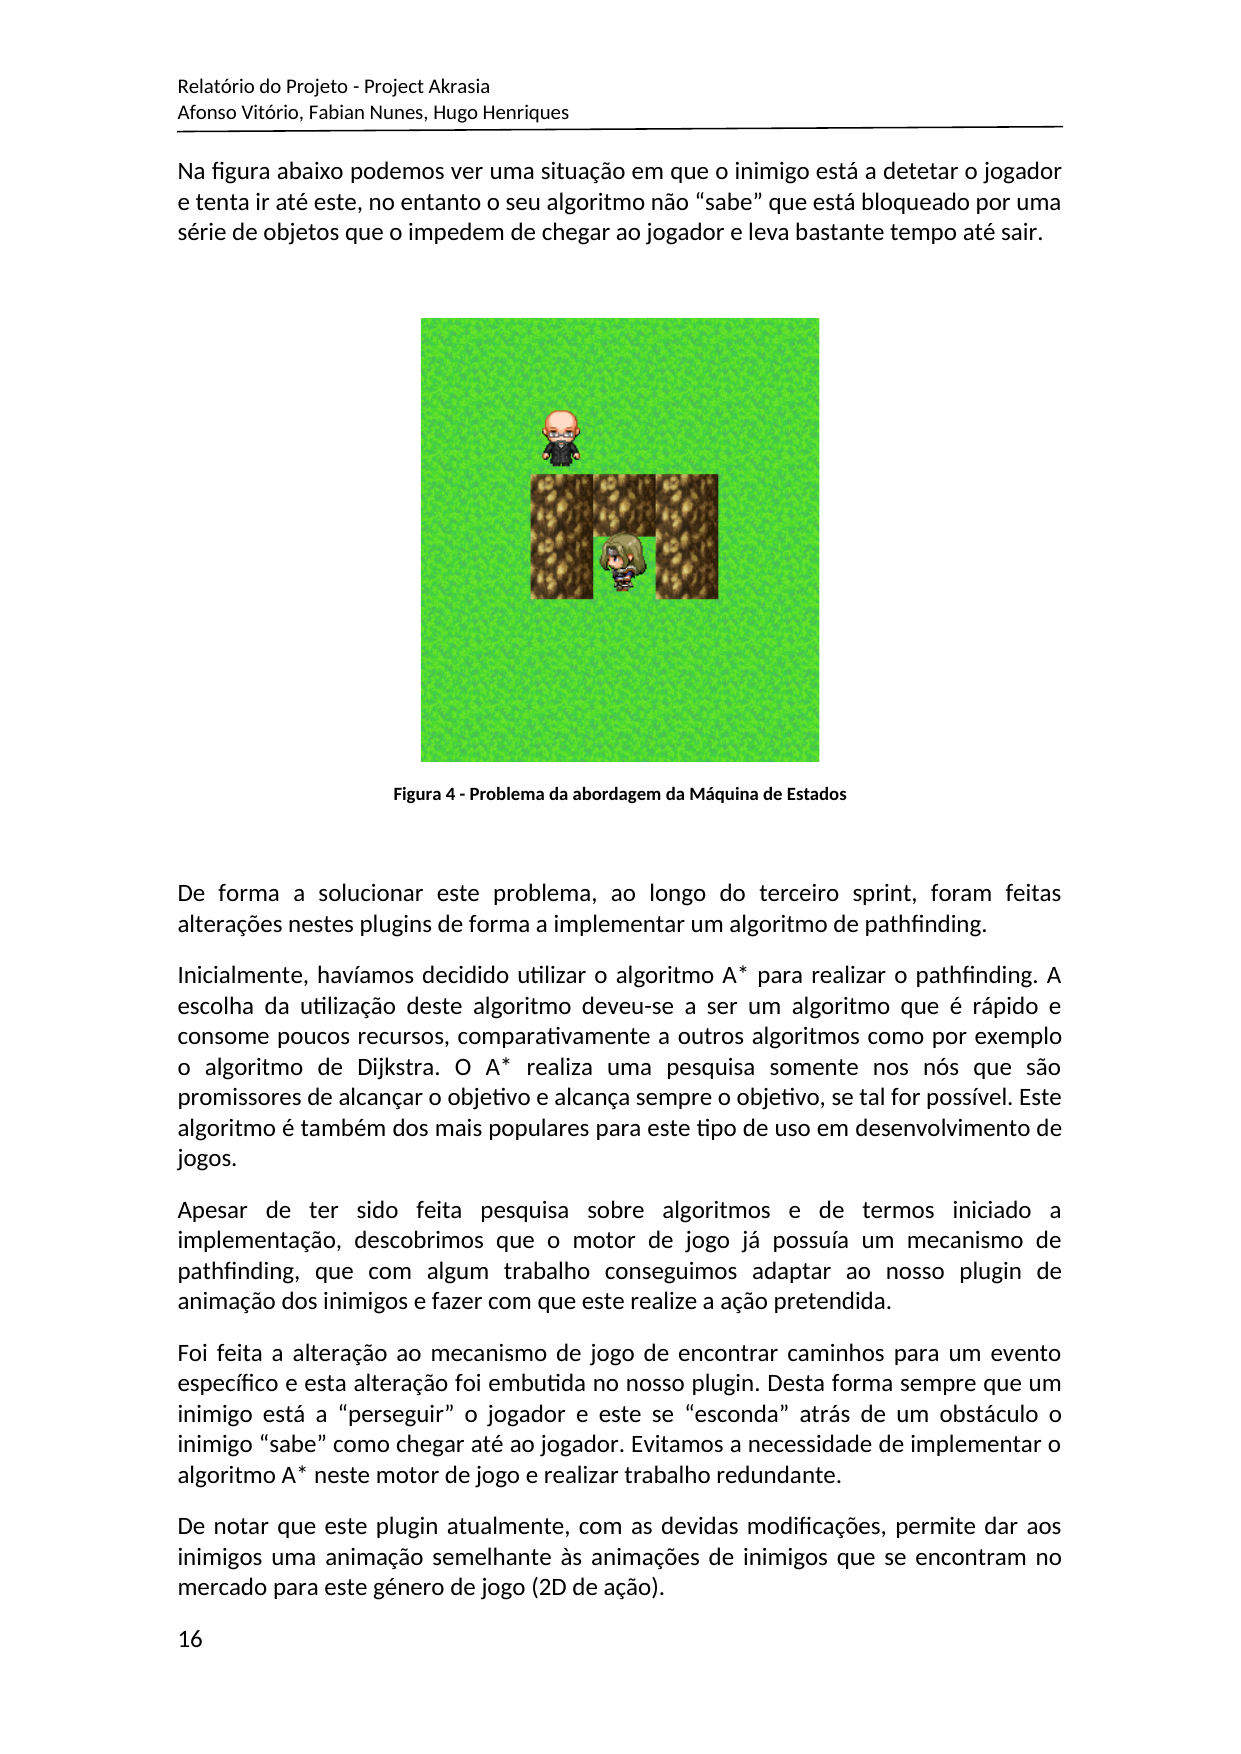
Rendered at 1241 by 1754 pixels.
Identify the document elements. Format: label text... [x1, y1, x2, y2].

text Figura 4 - Problema da abordagem da Máquina de Estados [177, 782, 1063, 805]
text Apesar de ter sido feita pesquisa sobre algoritmos e de termos iniciado a implementação, descobrimos que o motor de jogo já possuía um mecanismo de pathfinding, que com algum trabalho conseguimos adaptar ao nosso plugin de animação dos inimigos e fazer com que este realize a ação pretendida. [177, 1194, 1063, 1316]
text De forma a solucionar este problema, ao longo do terceiro sprint, foram feitas alterações nestes plugins de forma a implementar um algoritmo de pathfinding. [177, 878, 1063, 939]
picture [420, 318, 820, 762]
text Foi feita a alteração ao mecanismo de jogo de encontrar caminhos para um evento específico e esta alteração foi embutida no nosso plugin. Desta forma sempre que um inimigo está a “perseguir” o jogador e este se “esconda” atrás de um obstáculo o inimigo “sabe” como chegar até ao jogador. Evitamos a necessidade de implementar o algoritmo A* neste motor de jogo e realizar trabalho redundante. [177, 1337, 1063, 1489]
text De notar que este plugin atualmente, com as devidas modificações, permite dar aos inimigos uma animação semelhante às animações de inimigos que se encontram no mercado para este género de jogo (2D de ação). [177, 1510, 1063, 1602]
text Inicialmente, havíamos decidido utilizar o algoritmo A* para realizar o pathfinding. A escolha da utilização deste algoritmo deveu-se a ser um algoritmo que é rápido e consome poucos recursos, comparativamente a outros algoritmos como por exemplo o algoritmo de Dijkstra. O A* realiza uma pesquisa somente nos nós que são promissores de alcançar o objetivo e alcança sempre o objetivo, se tal for possível. Este algoritmo é também dos mais populares para este tipo de uso em desenvolvimento de jogos. [177, 959, 1063, 1173]
text Na figura abaixo podemos ver uma situação em que o inimigo está a detetar o jogador e tenta ir até este, no entanto o seu algoritmo não “sabe” que está bloqueado por uma série de objetos que o impedem de chegar ao jogador e leva bastante tempo até sair. [177, 155, 1063, 247]
